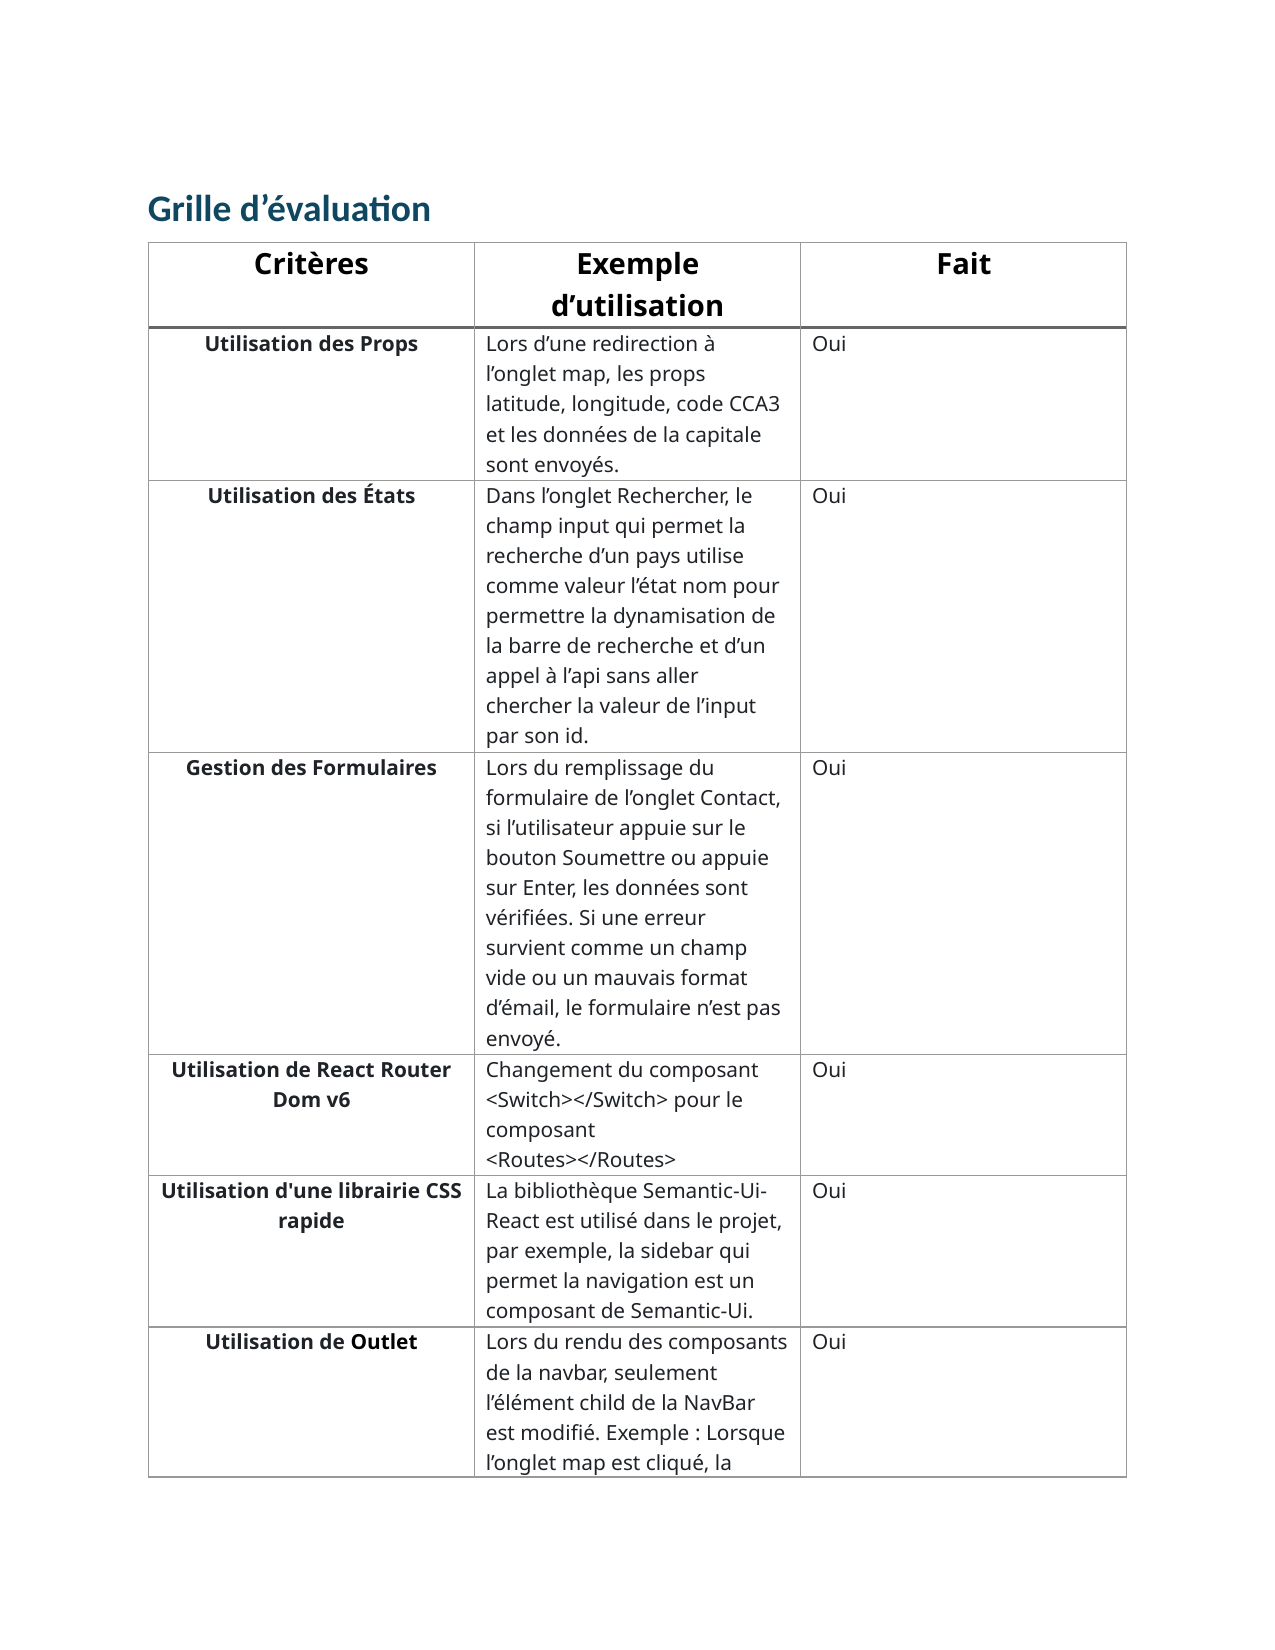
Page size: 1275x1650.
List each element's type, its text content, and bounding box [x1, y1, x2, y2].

table_cell Oui [801, 1328, 1126, 1476]
table_cell Changement du composant <Switch></Switch> pour le composant <Routes></Routes> [475, 1055, 800, 1175]
table_cell Utilisation d'une librairie CSS rapide [149, 1176, 474, 1326]
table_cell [149, 1328, 474, 1476]
table_cell La bibliothèque Semantic-Ui-React est utilisé dans le projet, par exemple, la sidebar qui permet la navigation est un composant de Semantic-Ui. [475, 1176, 800, 1326]
table_cell Utilisation des États [149, 481, 474, 752]
table_header Critères [149, 243, 474, 326]
table_cell Utilisation de React Router Dom v6 [149, 1055, 474, 1175]
table_cell Lors du remplissage du formulaire de l’onglet Contact, si l’utilisateur appuie sur le bouton Soumettre ou appuie sur Enter, les données sont vérifiées. Si une erreur survient comme un champ vide ou un mauvais format d’émail, le formulaire n’est pas envoyé. [475, 753, 800, 1054]
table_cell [475, 1328, 800, 1476]
table_cell Oui [801, 481, 1126, 752]
table_cell Dans l’onglet Rechercher, le champ input qui permet la recherche d’un pays utilise comme valeur l’état nom pour permettre la dynamisation de la barre de recherche et d’un appel à l’api sans aller chercher la valeur de l’input par son id. [475, 481, 800, 752]
table_cell Oui [801, 753, 1126, 1054]
table_cell Oui [801, 1055, 1126, 1175]
table_cell Lors d’une redirection à l’onglet map, les props latitude, longitude, code CCA3 et les données de la capitale sont envoyés. [475, 329, 800, 480]
table_cell Oui [801, 1176, 1126, 1326]
table_header Fait [801, 243, 1126, 326]
table_header Exemple d’utilisation [475, 243, 800, 326]
table_cell Oui [801, 329, 1126, 480]
subtitle Grille d’évaluation [148, 185, 1127, 231]
table_cell Gestion des Formulaires [149, 753, 474, 1054]
table_cell Utilisation des Props [149, 329, 474, 480]
